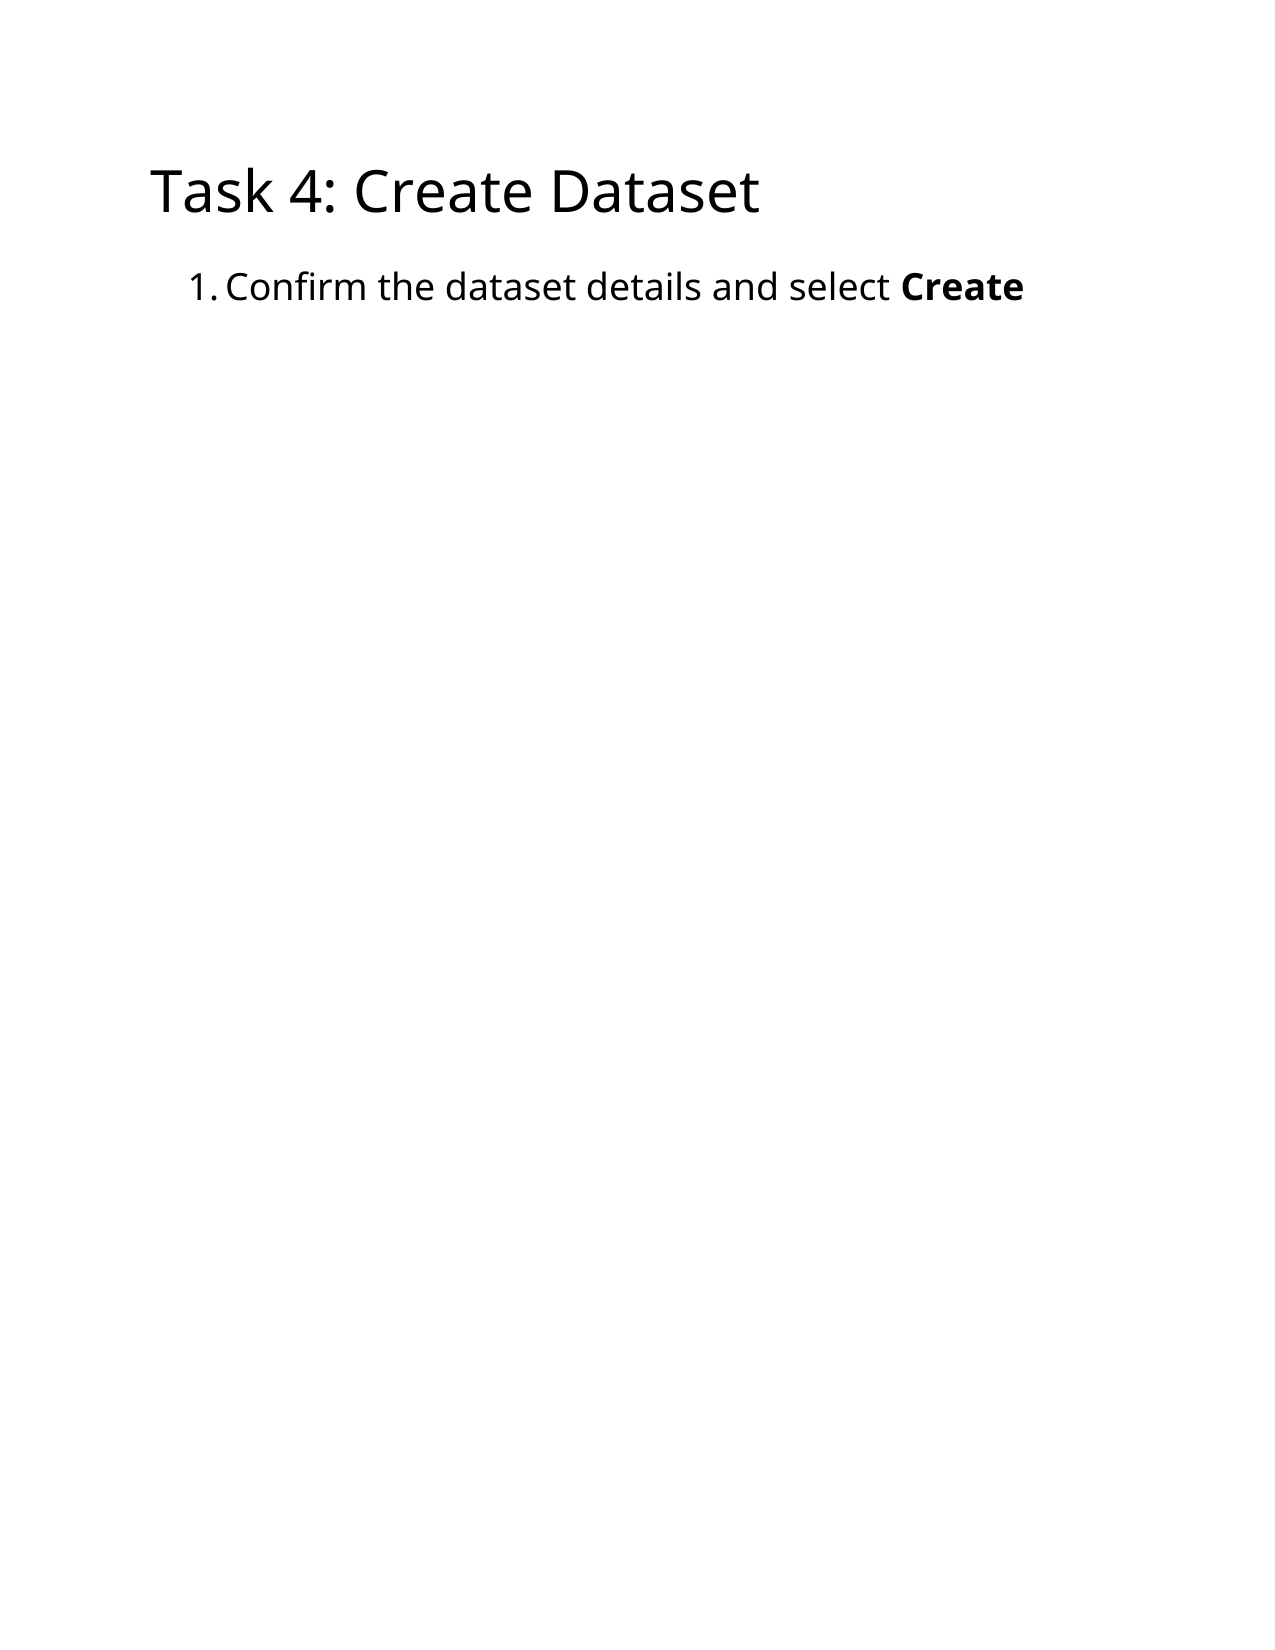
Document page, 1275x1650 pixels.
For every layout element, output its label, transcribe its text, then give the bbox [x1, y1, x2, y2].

text Task 4: Create Dataset [150, 150, 1125, 229]
list Confirm the dataset details and select Create [187, 261, 1125, 312]
